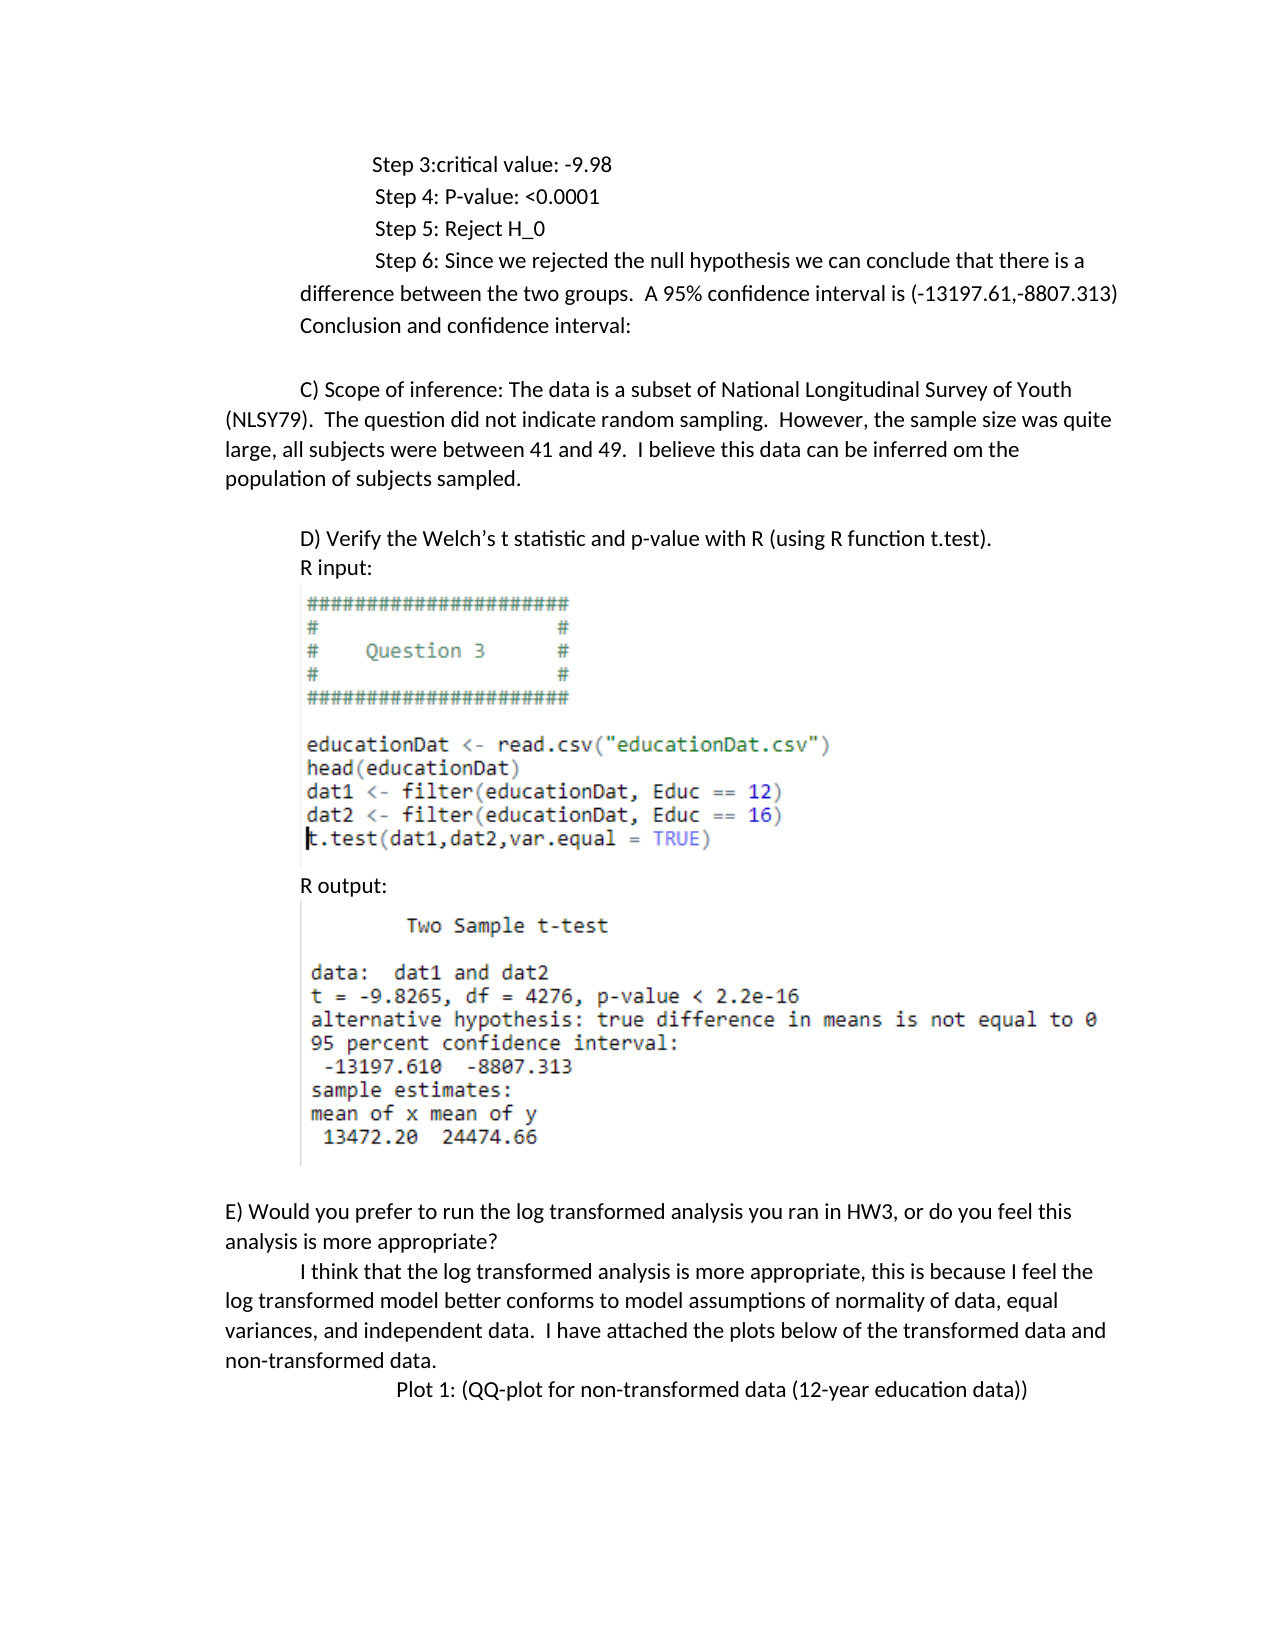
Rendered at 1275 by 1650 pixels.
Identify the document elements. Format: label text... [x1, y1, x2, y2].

list R output: [225, 871, 1125, 899]
list Step 3:critical value: -9.98 [300, 150, 1125, 178]
list I think that the log transformed analysis is more appropriate, this is because I feel the log transformed model better conforms to model assumptions of normality of data, equal variances, and independent data. I have attached the plots below of the transformed data and non-transformed data. [225, 1257, 1125, 1374]
picture [300, 900, 1174, 1166]
list E) Would you prefer to run the log transformed analysis you ran in HW3, or do you feel this analysis is more appropriate? [225, 1197, 1125, 1255]
list Conclusion and confidence interval: [300, 311, 1125, 339]
picture [300, 583, 839, 869]
list R input: [225, 553, 1125, 581]
list Step 4: P-value: <0.0001 [300, 182, 1125, 210]
list Step 6: Since we rejected the null hypothesis we can conclude that there is a difference between the two groups. A 95% confidence interval is (-13197.61,-8807.313) [300, 247, 1125, 307]
list Step 5: Reject H_0 [300, 214, 1125, 242]
list Plot 1: (QQ-plot for non-transformed data (12-year education data)) [225, 1376, 1125, 1403]
list C) Scope of inference: The data is a subset of National Longitudinal Survey of Youth (NLSY79). The question did not indicate random sampling. However, the sample size was quite large, all subjects were between 41 and 49. I believe this data can be inferred om the population of subjects sampled. [225, 375, 1125, 492]
list D) Verify the Welch’s t statistic and p-value with R (using R function t.test). [225, 524, 1125, 552]
